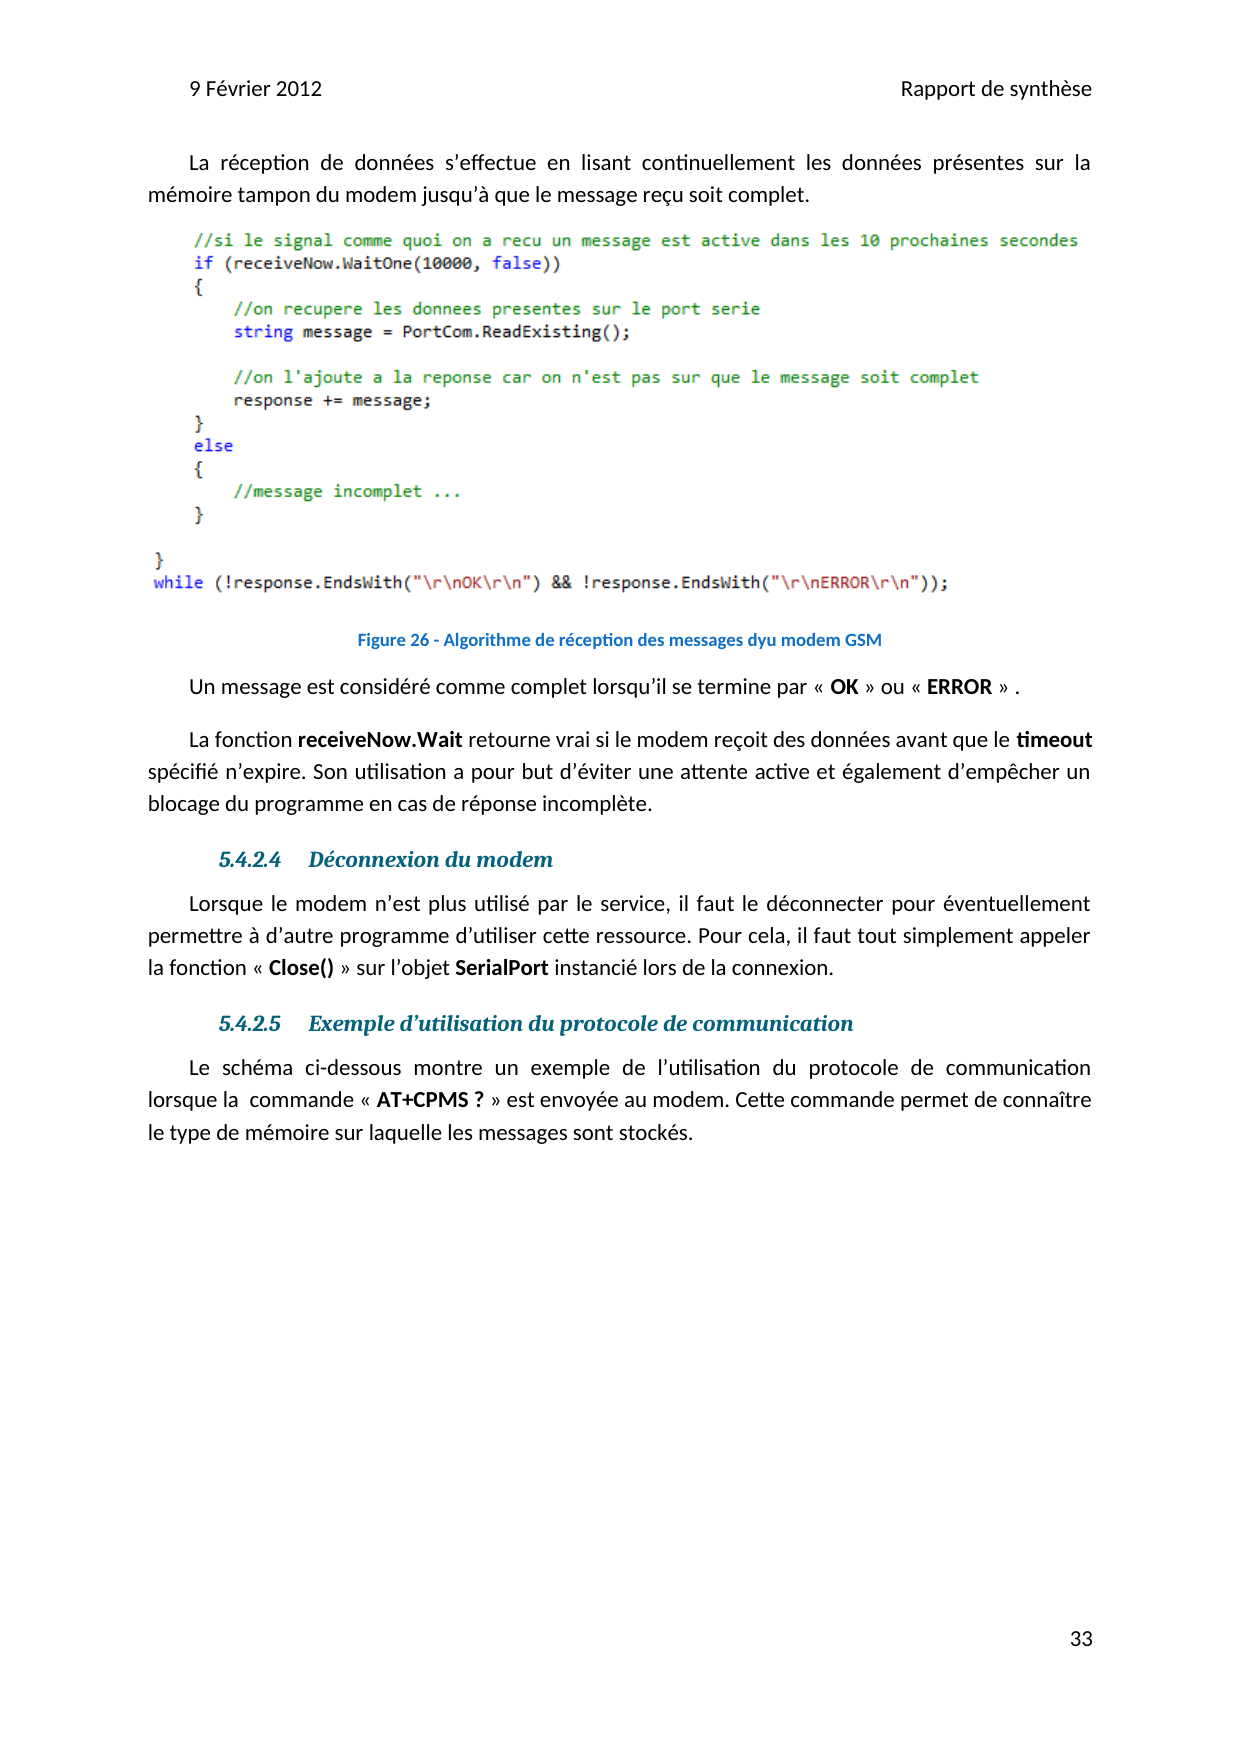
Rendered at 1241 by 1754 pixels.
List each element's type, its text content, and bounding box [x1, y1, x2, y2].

text La réception de données s’effectue en lisant continuellement les données présentes sur la mémoire tampon du modem jusqu’à que le message reçu soit complet. [148, 148, 1093, 208]
picture [147, 232, 1093, 604]
subtitle Déconnexion du modem [218, 846, 1093, 873]
text Le schéma ci-dessous montre un exemple de l’utilisation du protocole de communication lorsque la commande « AT+CPMS ? » est envoyée au modem. Cette commande permet de connaître le type de mémoire sur laquelle les messages sont stockés. [148, 1053, 1093, 1146]
text Lorsque le modem n’est plus utilisé par le service, il faut le déconnecter pour éventuellement permettre à d’autre programme d’utiliser cette ressource. Pour cela, il faut tout simplement appeler la fonction « Close() » sur l’objet SerialPort instancié lors de la connexion. [148, 889, 1093, 982]
text Un message est considéré comme complet lorsqu’il se termine par « OK » ou « ERROR » . [148, 672, 1093, 700]
text La fonction receiveNow.Wait retourne vrai si le modem reçoit des données avant que le timeout spécifié n’expire. Son utilisation a pour but d’éviter une attente active et également d’empêcher un blocage du programme en cas de réponse incomplète. [148, 725, 1093, 817]
subtitle Exemple d’utilisation du protocole de communication [218, 1011, 1093, 1037]
